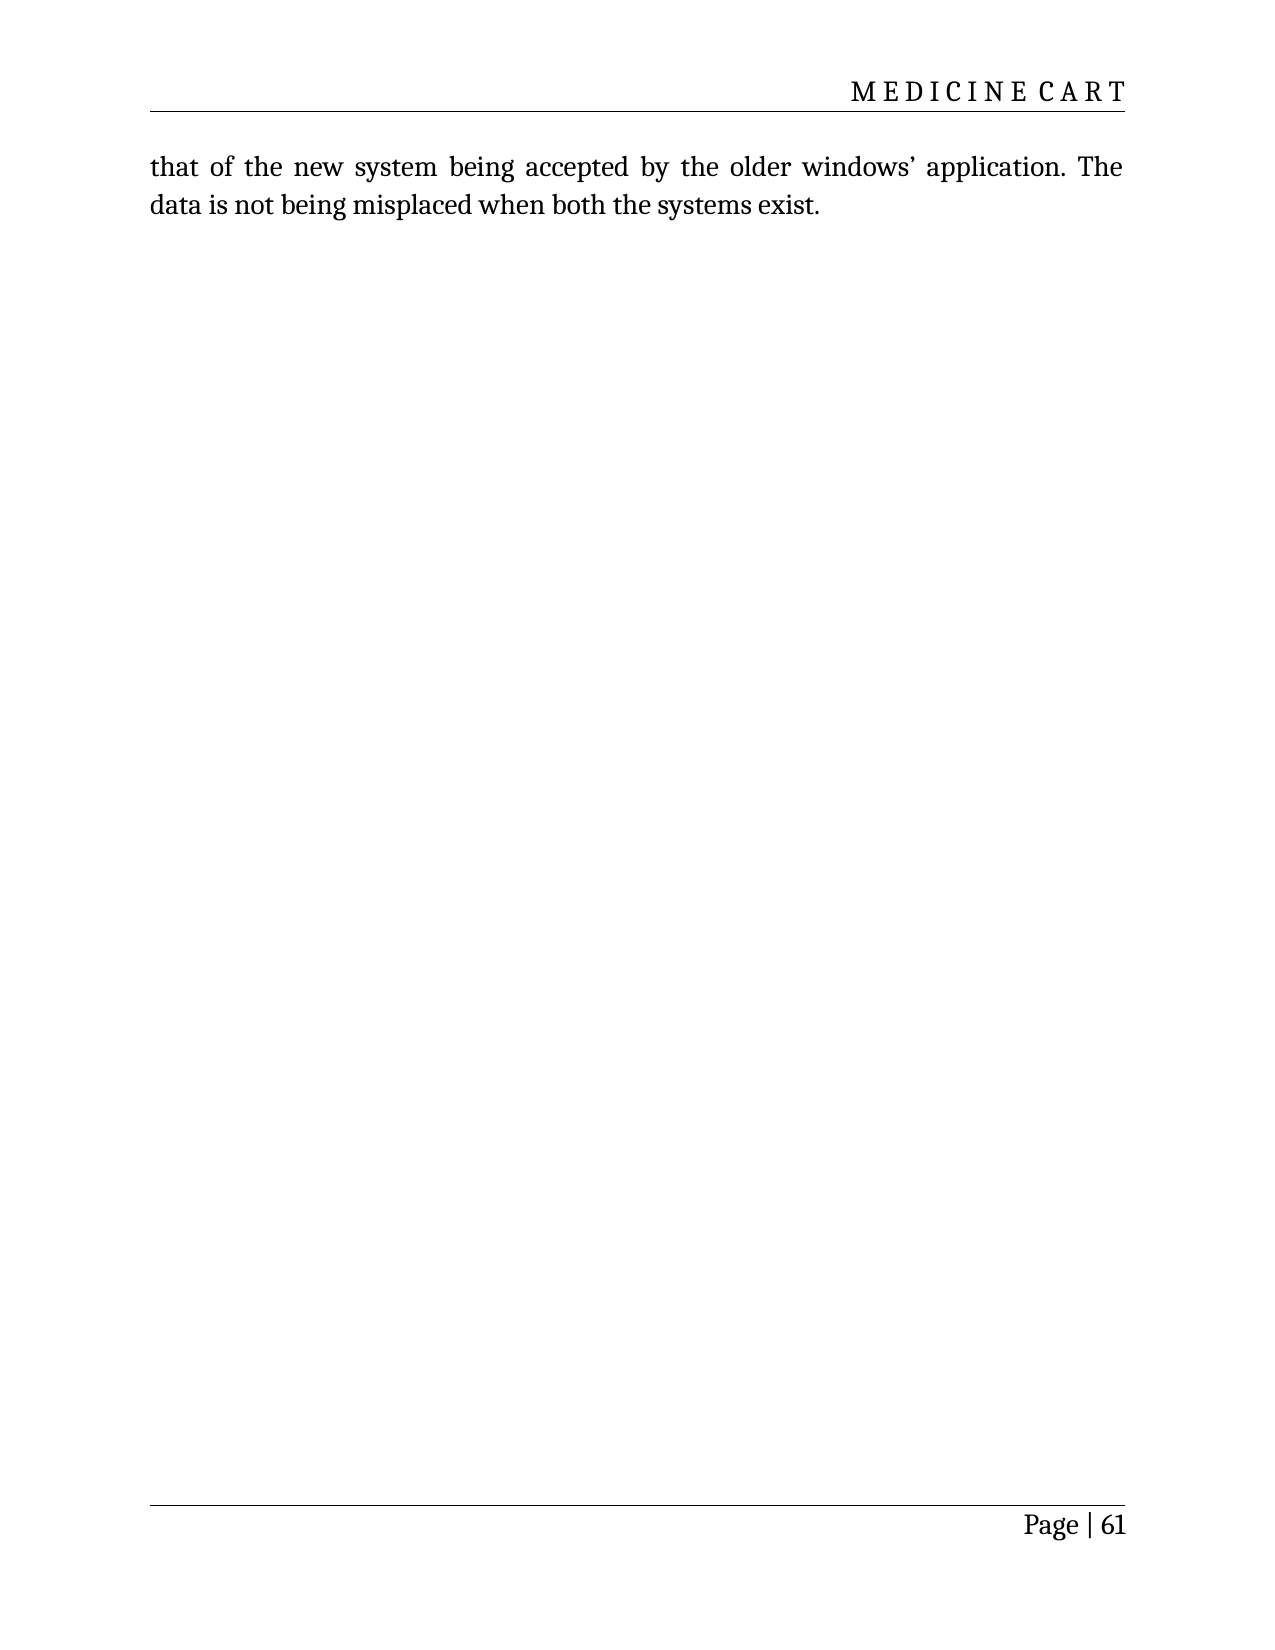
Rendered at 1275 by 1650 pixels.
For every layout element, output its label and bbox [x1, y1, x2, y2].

text [150, 150, 1125, 222]
